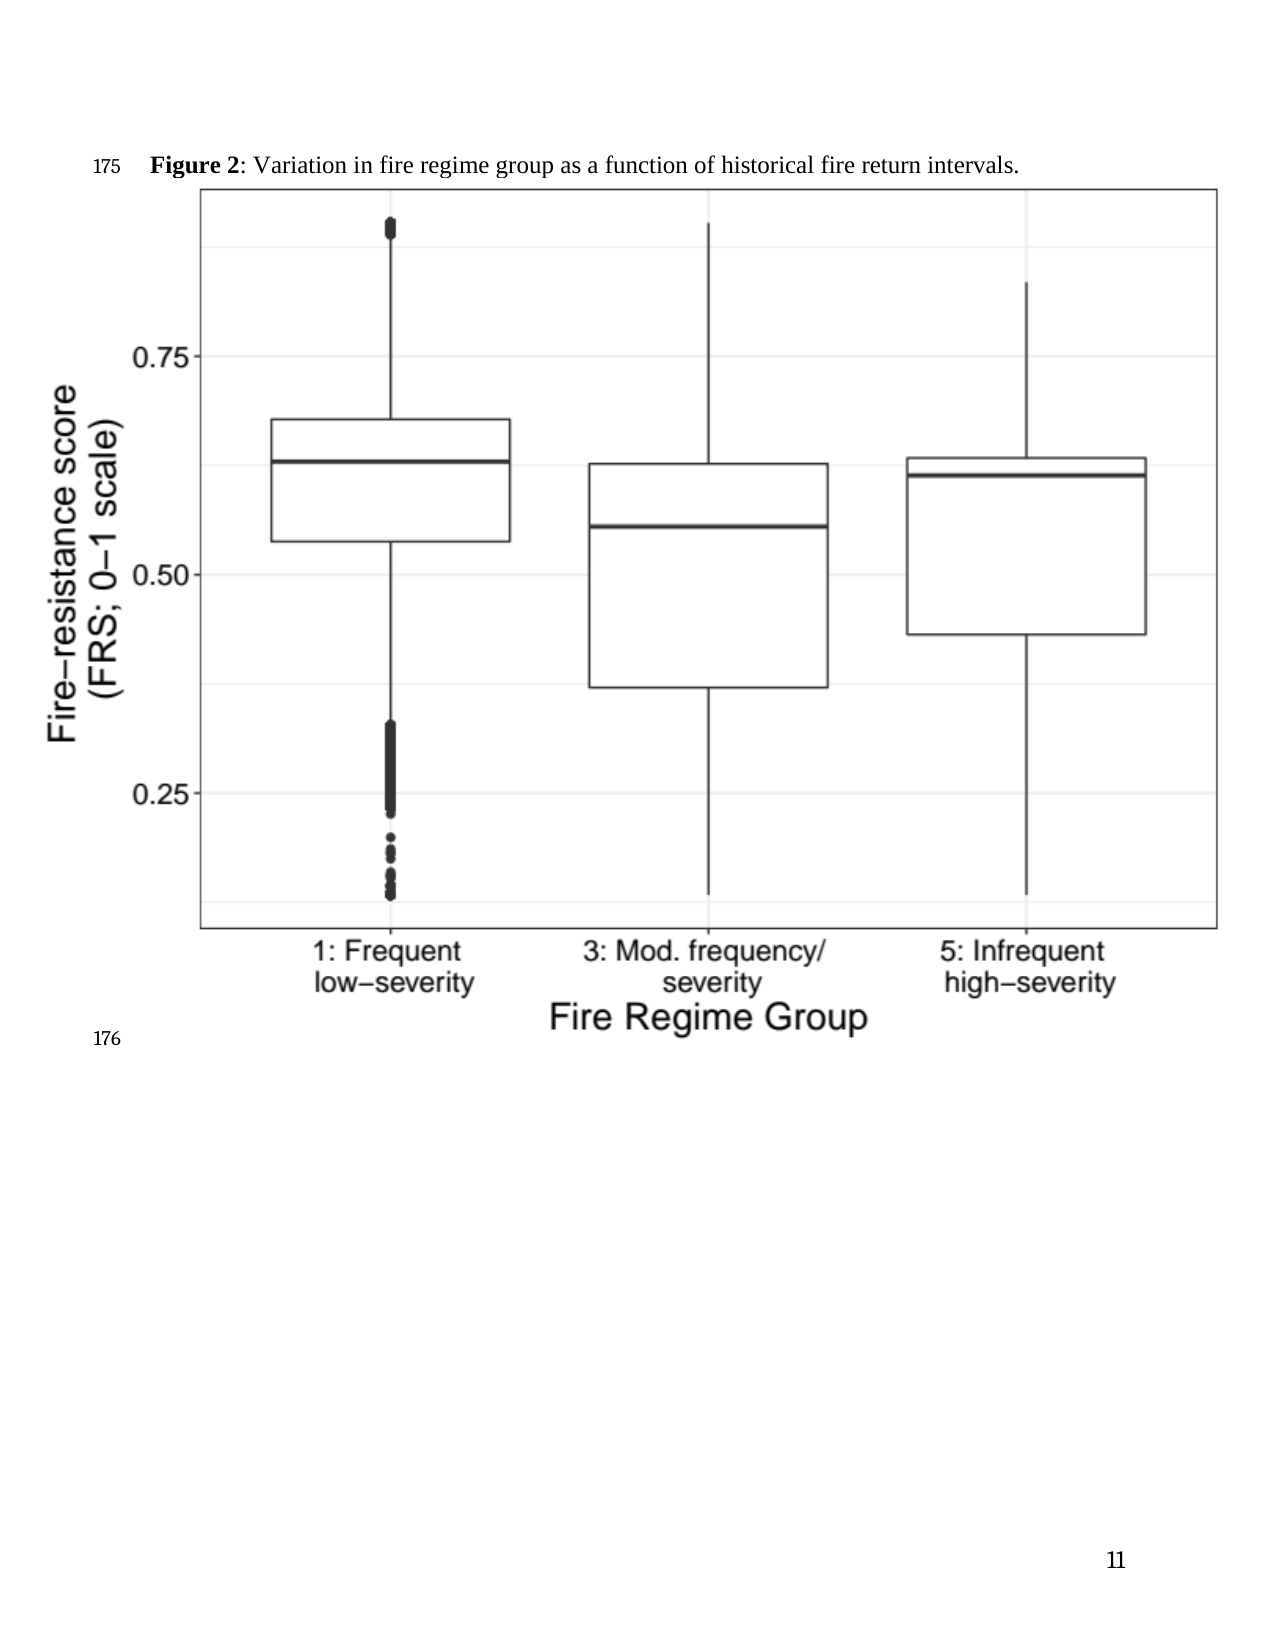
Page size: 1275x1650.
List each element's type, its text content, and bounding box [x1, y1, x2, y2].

text Figure 2: Variation in fire regime group as a function of historical fire return intervals. [150, 150, 1125, 178]
